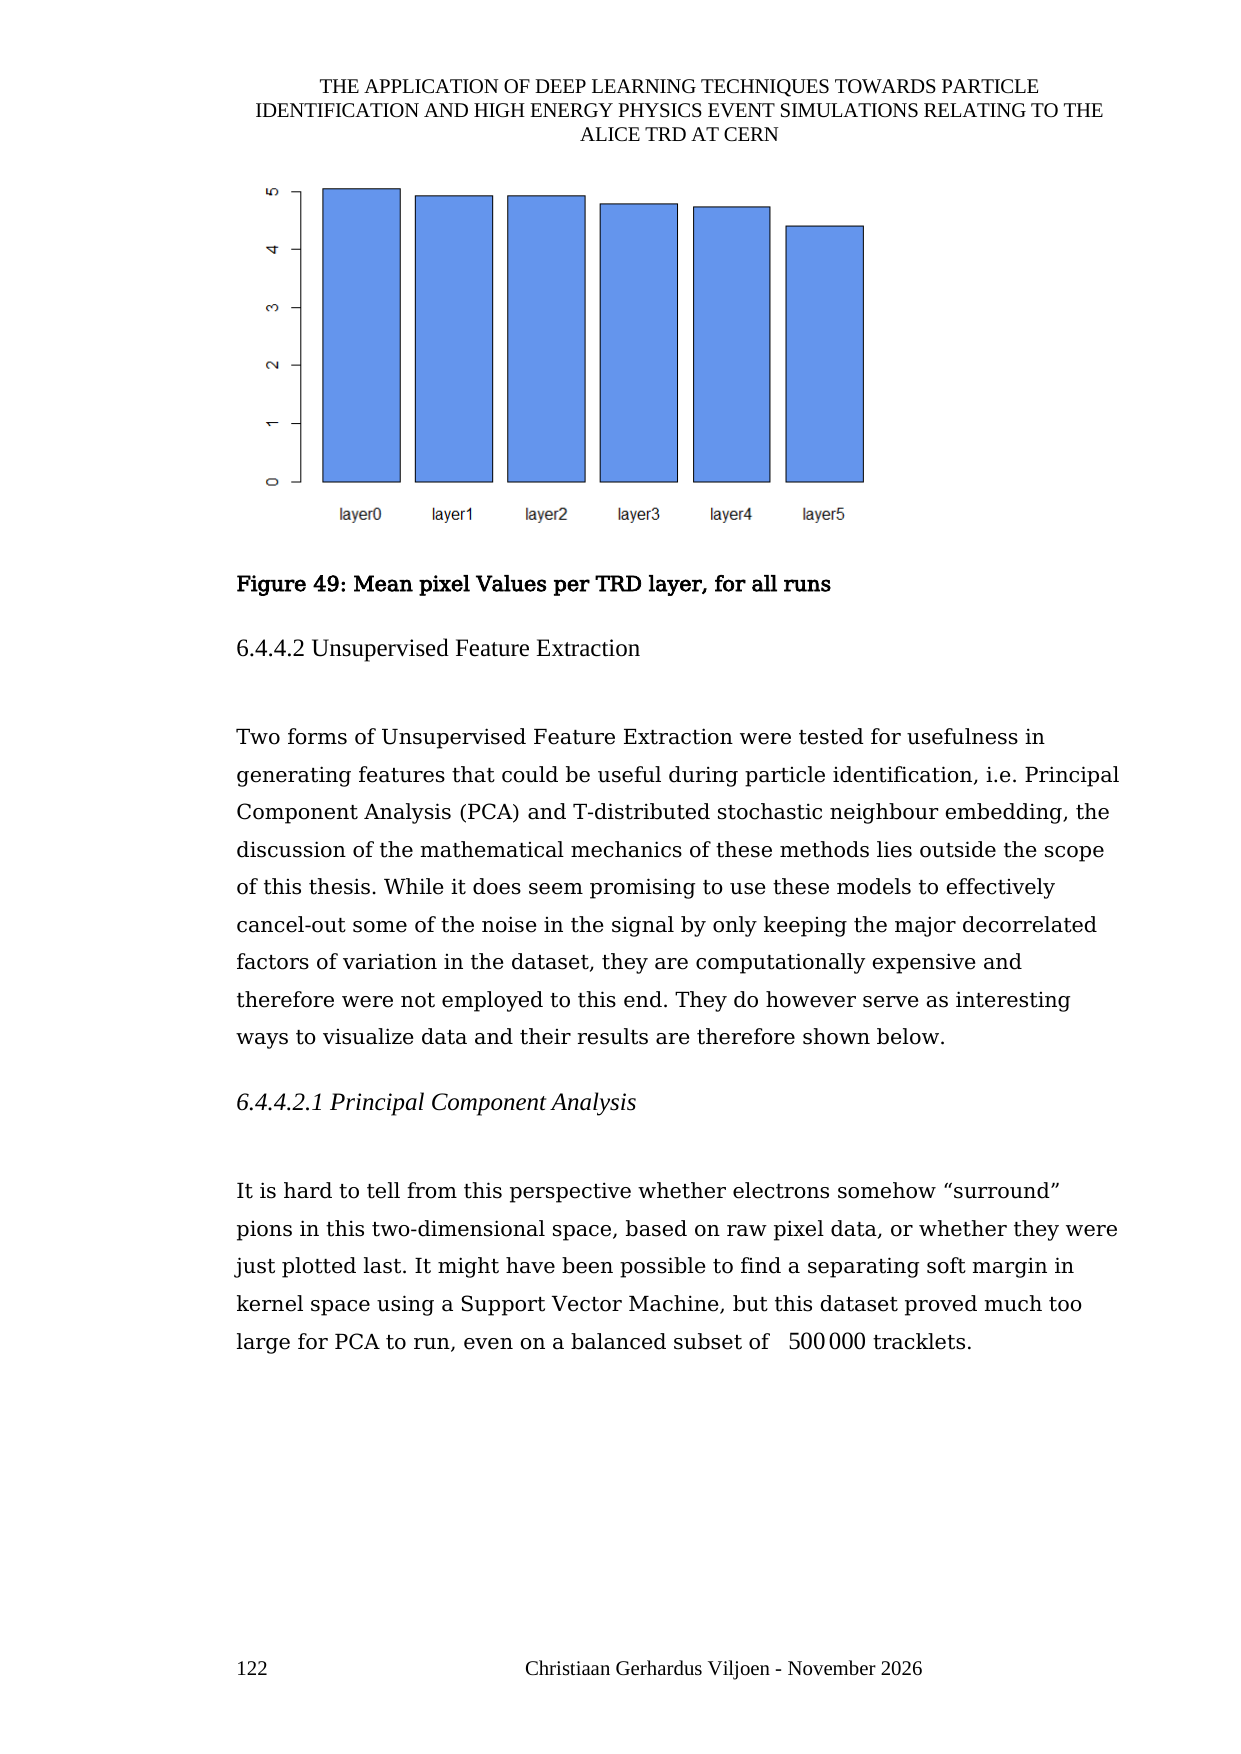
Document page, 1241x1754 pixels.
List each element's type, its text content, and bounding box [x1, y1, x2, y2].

text Two forms of Unsupervised Feature Extraction were tested for usefulness in generating features that could be useful during particle identification, i.e. Principal Component Analysis (PCA) and T-distributed stochastic neighbour embedding, the discussion of the mathematical mechanics of these methods lies outside the scope of this thesis. While it does seem promising to use these models to effectively cancel-out some of the noise in the signal by only keeping the major decorrelated factors of variation in the dataset, they are computationally expensive and therefore were not employed to this end. They do however serve as interesting ways to visualize data and their results are therefore shown below. [236, 724, 1122, 1049]
text It is hard to tell from this perspective whether electrons somehow “surround” pions in this two-dimensional space, based on raw pixel data, or whether they were just plotted last. It might have been possible to find a separating soft margin in kernel space using a Support Vector Machine, but this dataset proved much too large for PCA to run, even on a balanced subset of tracklets. [236, 1178, 1122, 1355]
subtitle Unsupervised Feature Extraction [236, 633, 1122, 662]
subtitle Principal Component Analysis [236, 1087, 1122, 1115]
text Figure : Mean pixel Values per TRD layer, for all runs [236, 570, 1122, 595]
picture [236, 183, 890, 546]
